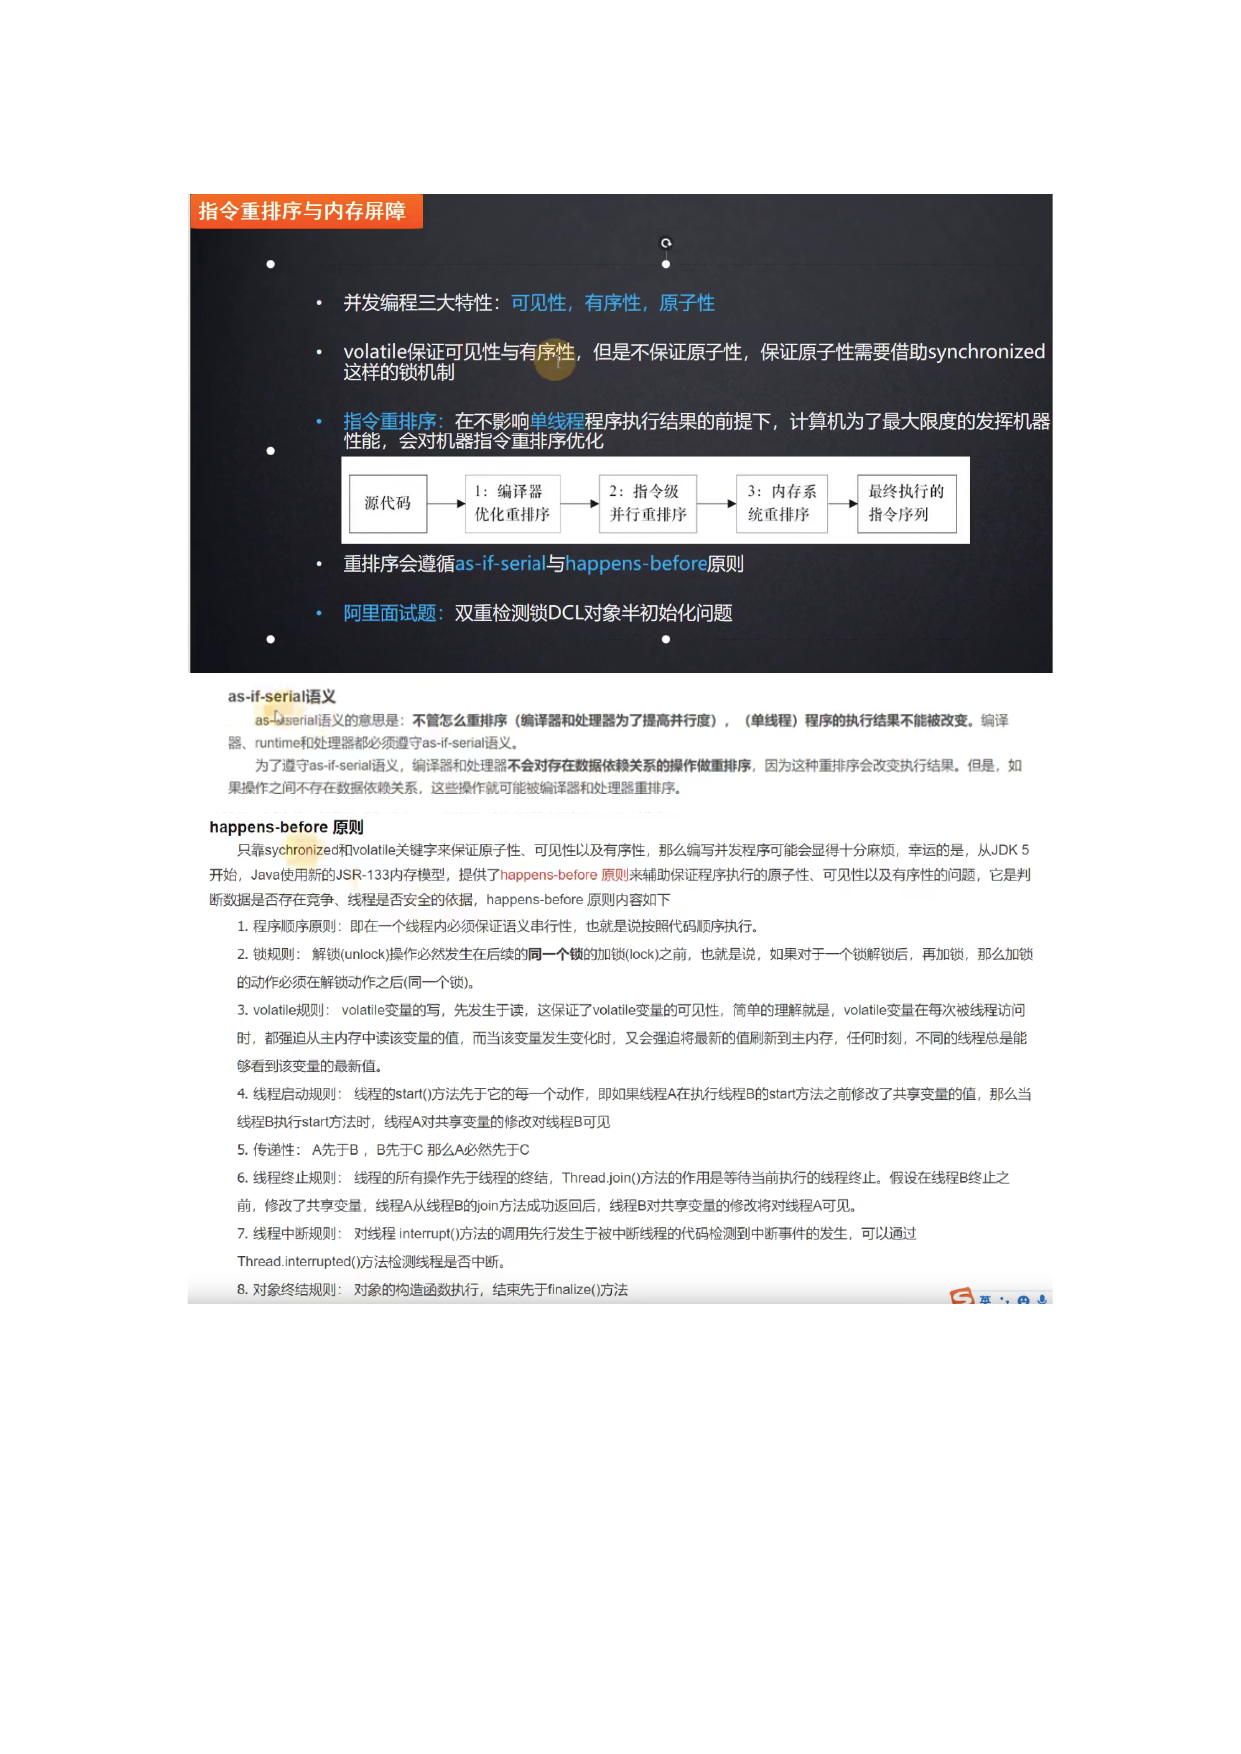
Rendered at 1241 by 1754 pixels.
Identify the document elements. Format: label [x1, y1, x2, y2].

picture [187, 194, 1053, 673]
picture [187, 682, 1053, 794]
picture [187, 812, 1053, 1304]
